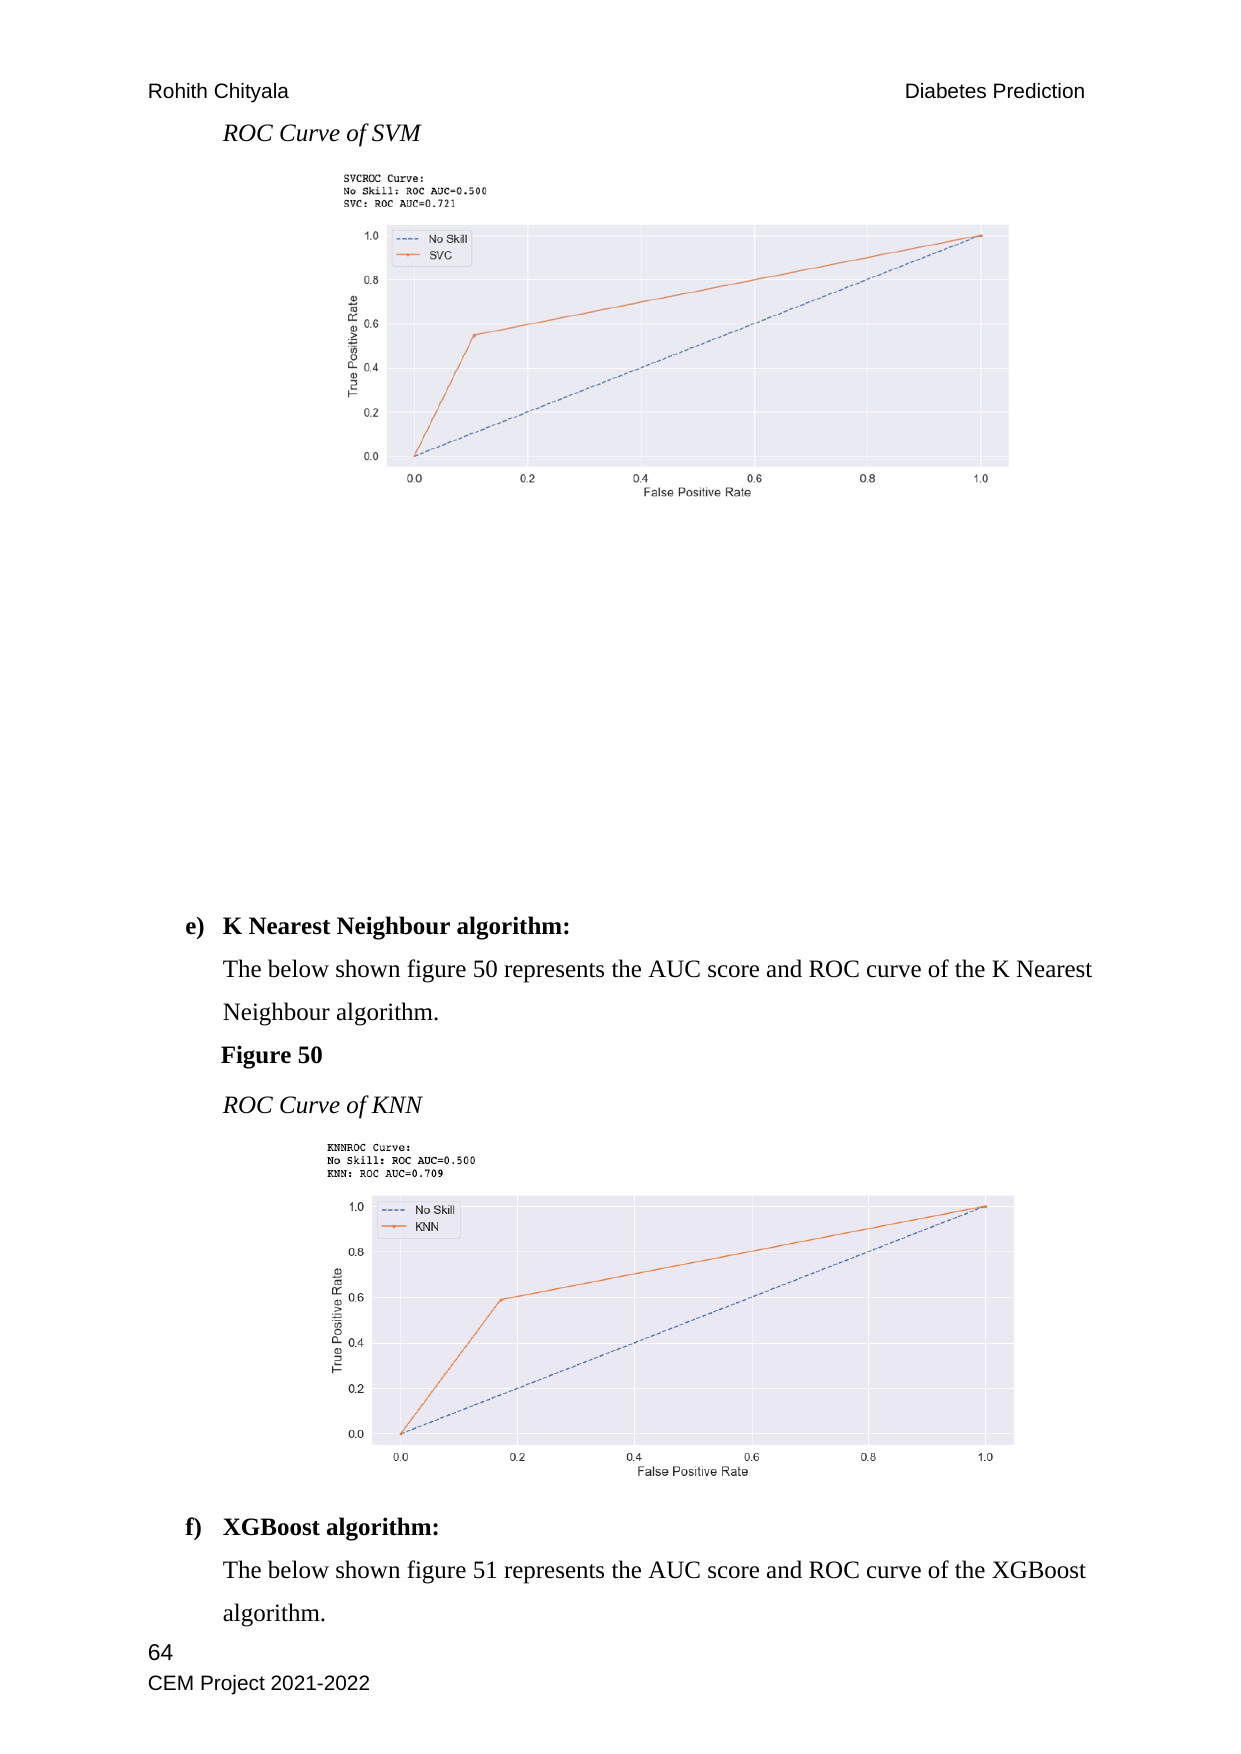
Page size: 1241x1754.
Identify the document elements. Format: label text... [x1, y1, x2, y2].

text Figure 50 [148, 1040, 1122, 1069]
list XGBoost algorithm: [185, 1512, 1122, 1541]
picture [318, 1139, 1027, 1483]
list The below shown figure 50 represents the AUC score and ROC curve of the K Nearest Neighbour algorithm. [223, 954, 1122, 1026]
text ROC Curve of SVM [148, 118, 1122, 147]
list K Nearest Neighbour algorithm: [185, 911, 1122, 939]
text ROC Curve of KNN [148, 1090, 1122, 1118]
list The below shown figure 51 represents the AUC score and ROC curve of the XGBoost algorithm. [223, 1555, 1122, 1627]
picture [329, 167, 1015, 503]
